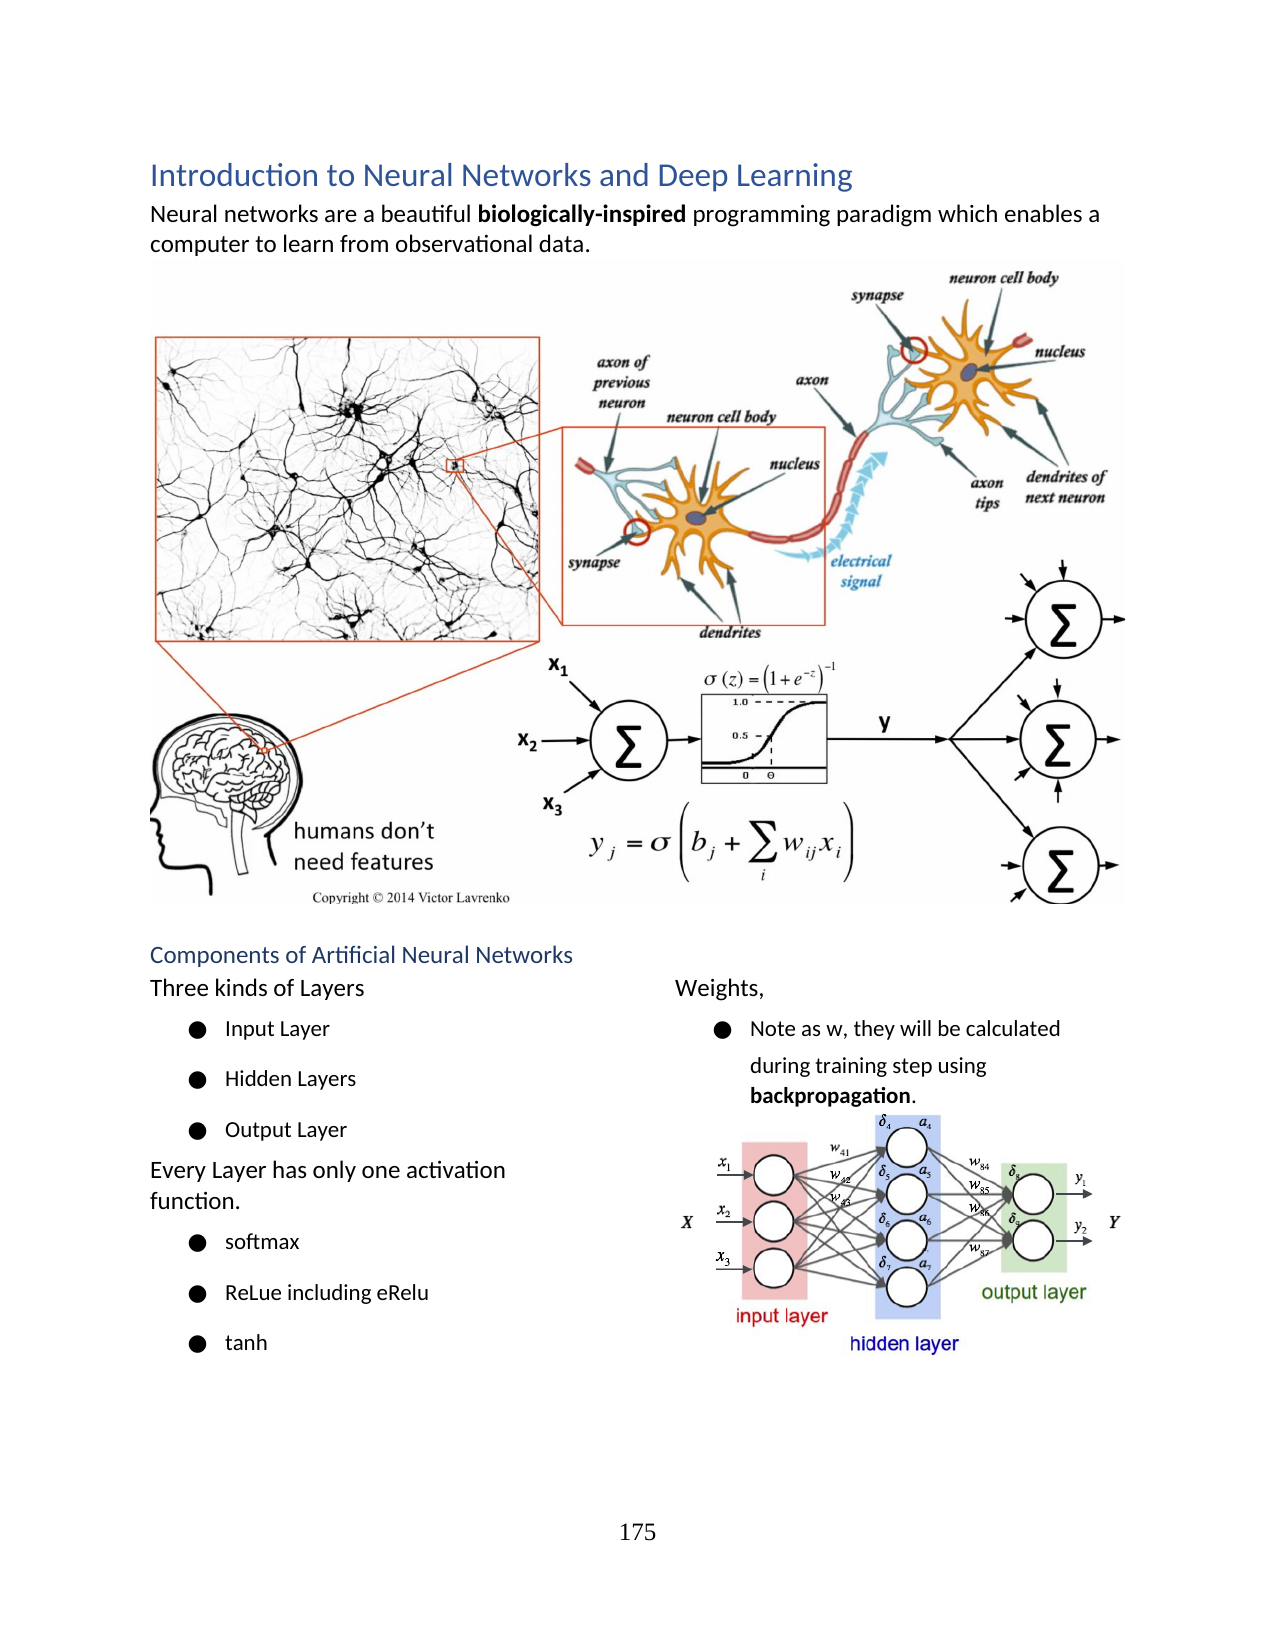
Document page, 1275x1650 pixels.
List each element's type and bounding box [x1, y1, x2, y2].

picture [150, 259, 1125, 904]
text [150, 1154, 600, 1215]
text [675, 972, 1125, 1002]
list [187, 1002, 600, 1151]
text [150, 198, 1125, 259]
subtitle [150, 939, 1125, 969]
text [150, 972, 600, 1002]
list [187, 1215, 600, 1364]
picture [675, 1111, 1125, 1356]
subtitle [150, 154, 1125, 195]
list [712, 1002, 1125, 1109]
